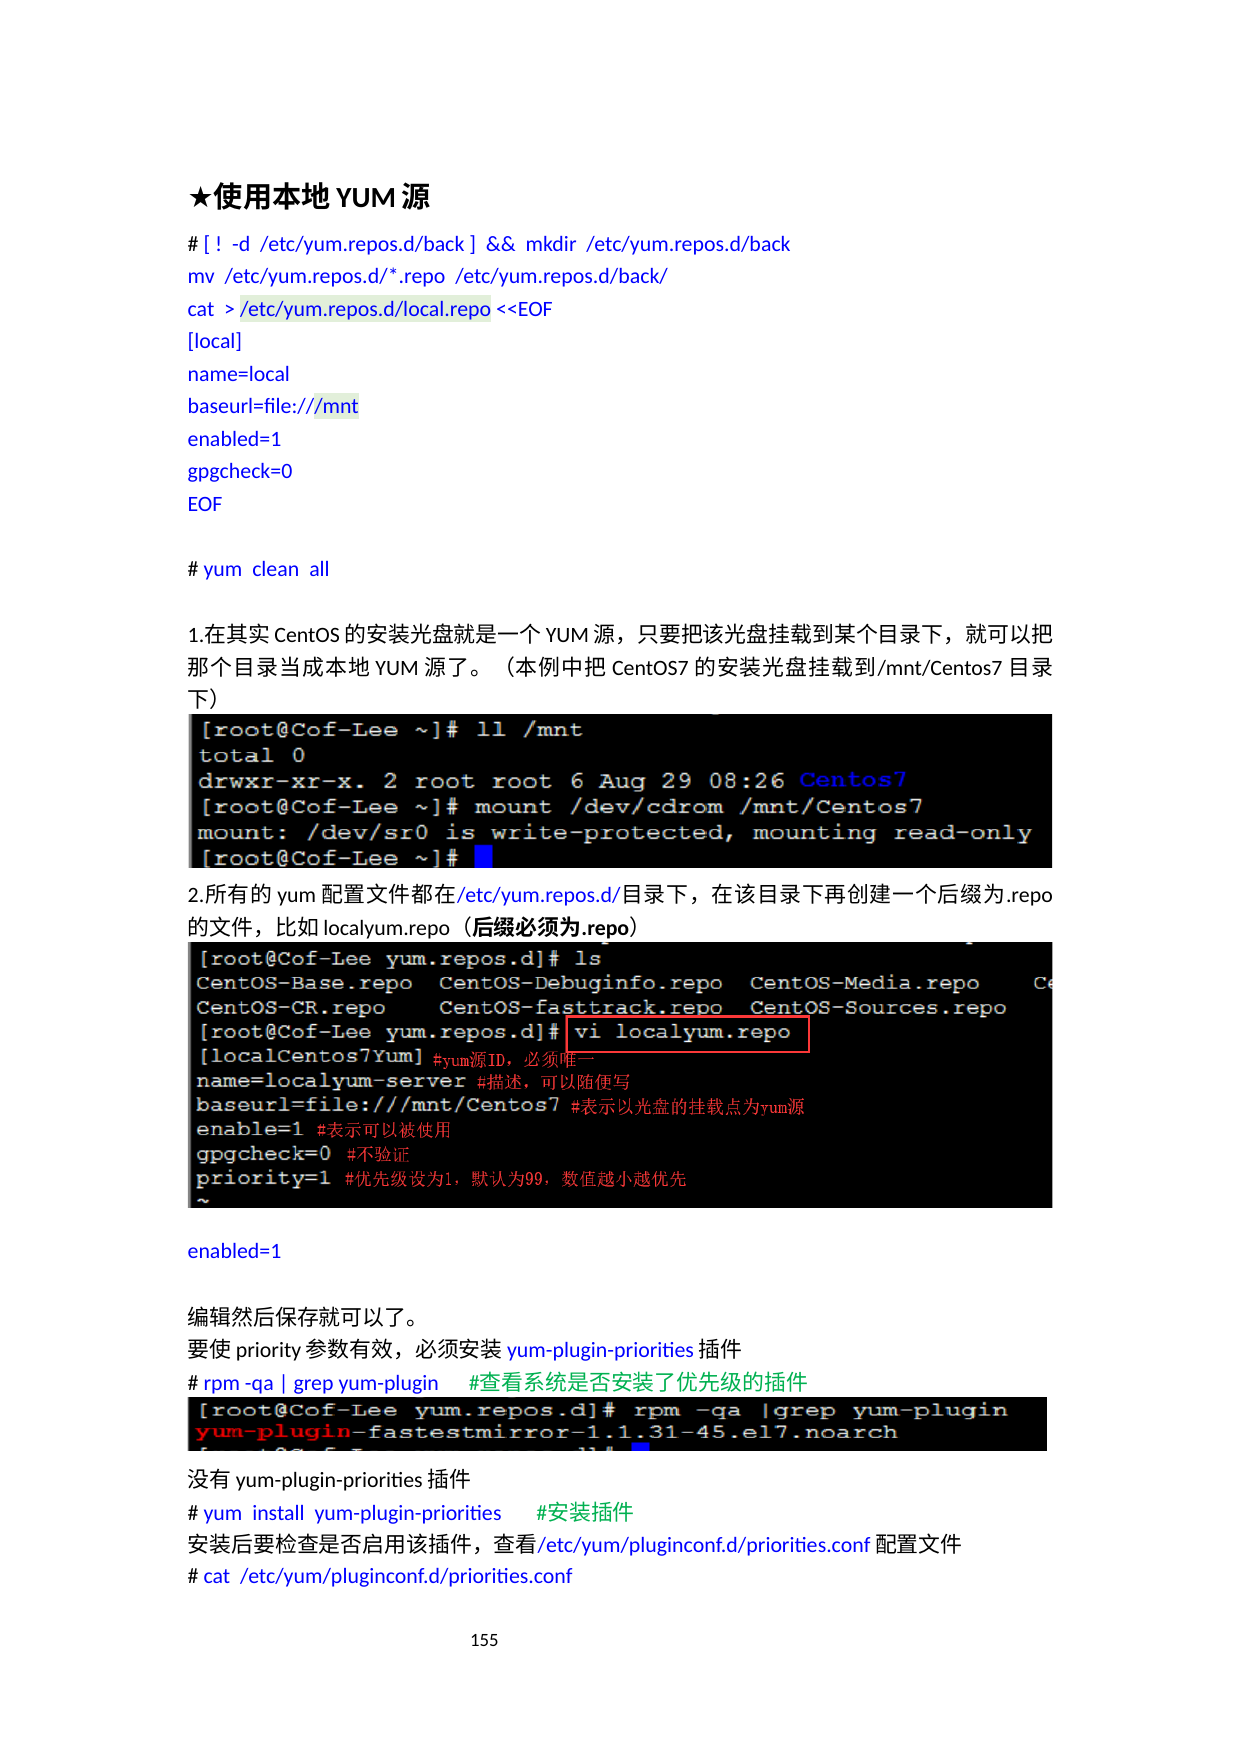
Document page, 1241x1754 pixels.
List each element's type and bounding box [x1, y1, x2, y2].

picture [187, 714, 1053, 868]
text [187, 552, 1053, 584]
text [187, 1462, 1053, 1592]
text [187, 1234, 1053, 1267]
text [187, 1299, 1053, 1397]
picture [187, 1397, 1047, 1451]
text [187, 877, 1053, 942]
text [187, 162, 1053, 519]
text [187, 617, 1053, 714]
picture [187, 942, 1053, 1208]
